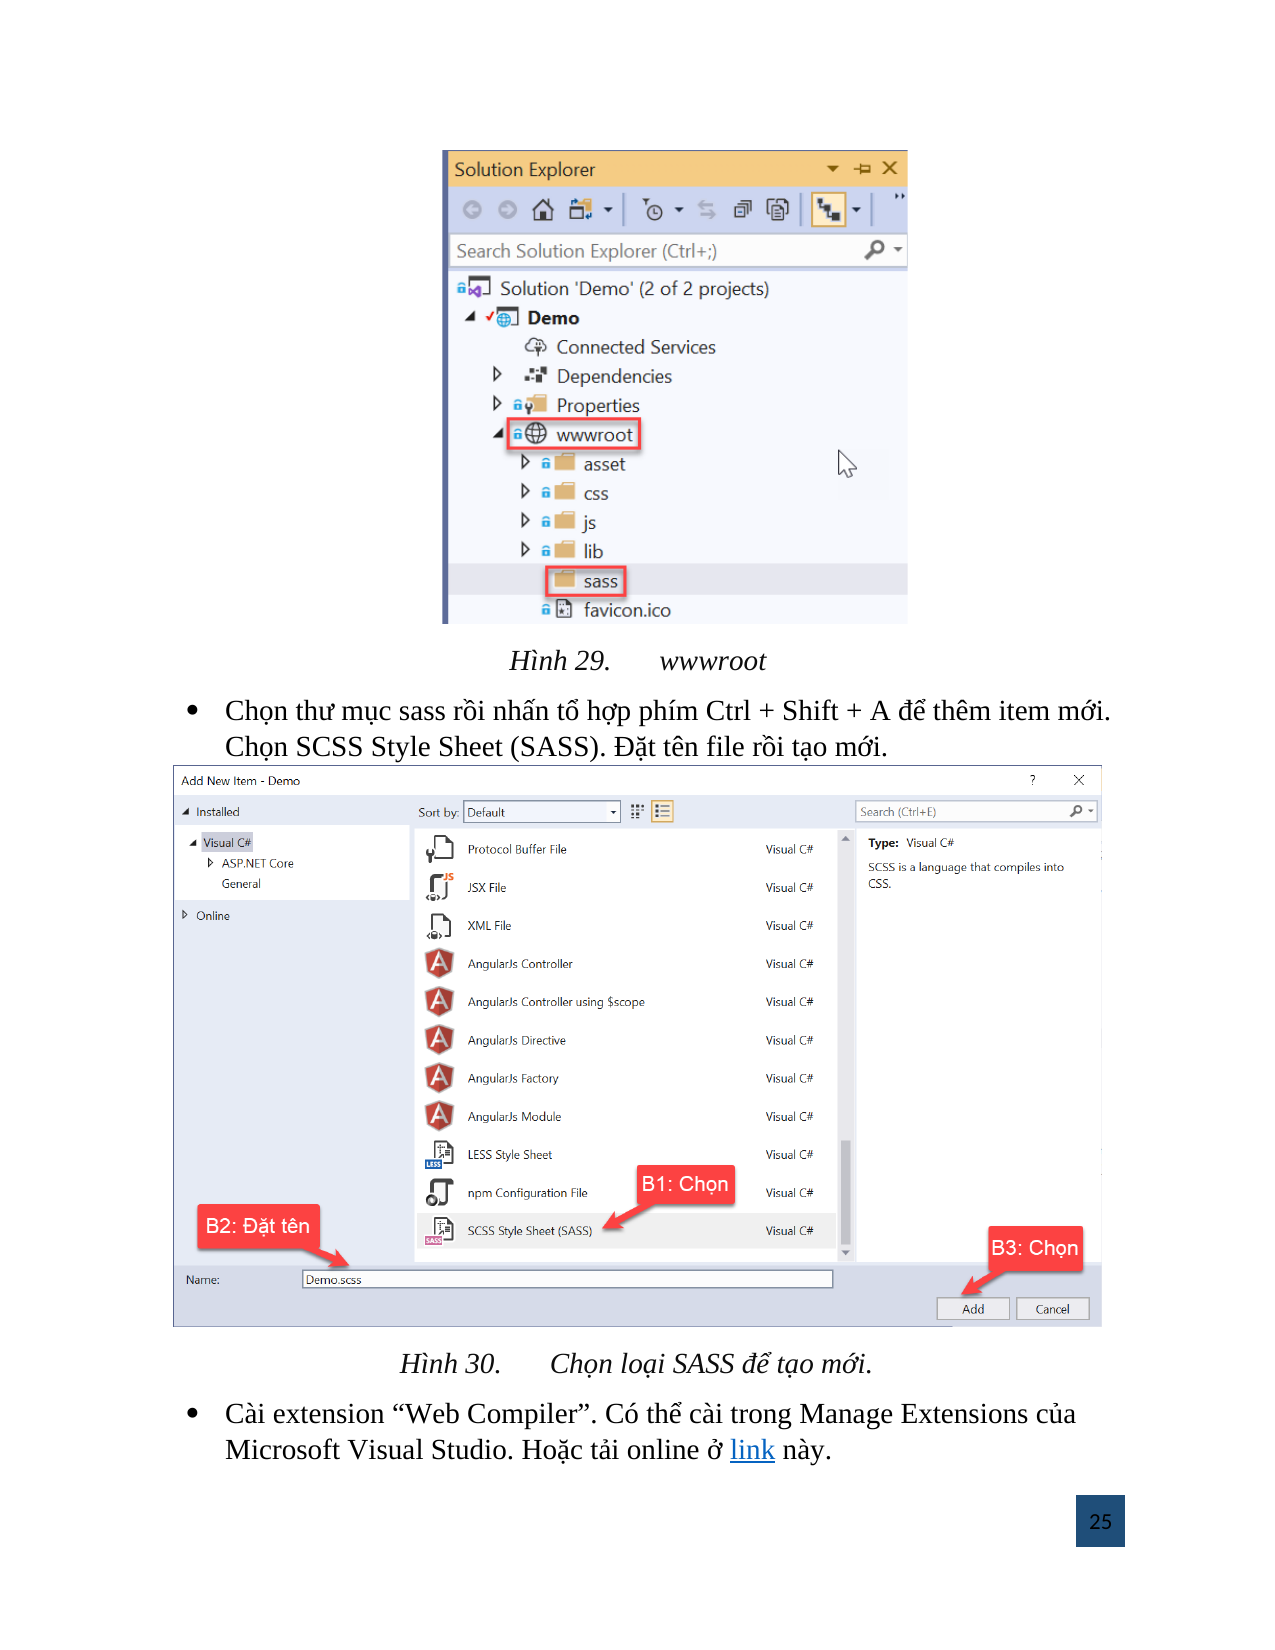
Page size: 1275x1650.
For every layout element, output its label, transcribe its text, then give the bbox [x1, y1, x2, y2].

list Cài extension “Web Compiler”. Có thể cài trong Manage Extensions của Microsoft Visual Studio. Hoặc tải online ở link này. [187, 1396, 1125, 1466]
picture [173, 765, 1102, 1327]
text Chọn loại SASS để tạo mới. [150, 1346, 1125, 1379]
picture [442, 150, 908, 624]
list Chọn thư mục sass rồi nhấn tổ hợp phím Ctrl + Shift + A để thêm item mới. Chọn SCSS Style Sheet (SASS). Đặt tên file rồi tạo mới. [187, 693, 1125, 763]
text wwwroot [150, 643, 1125, 676]
